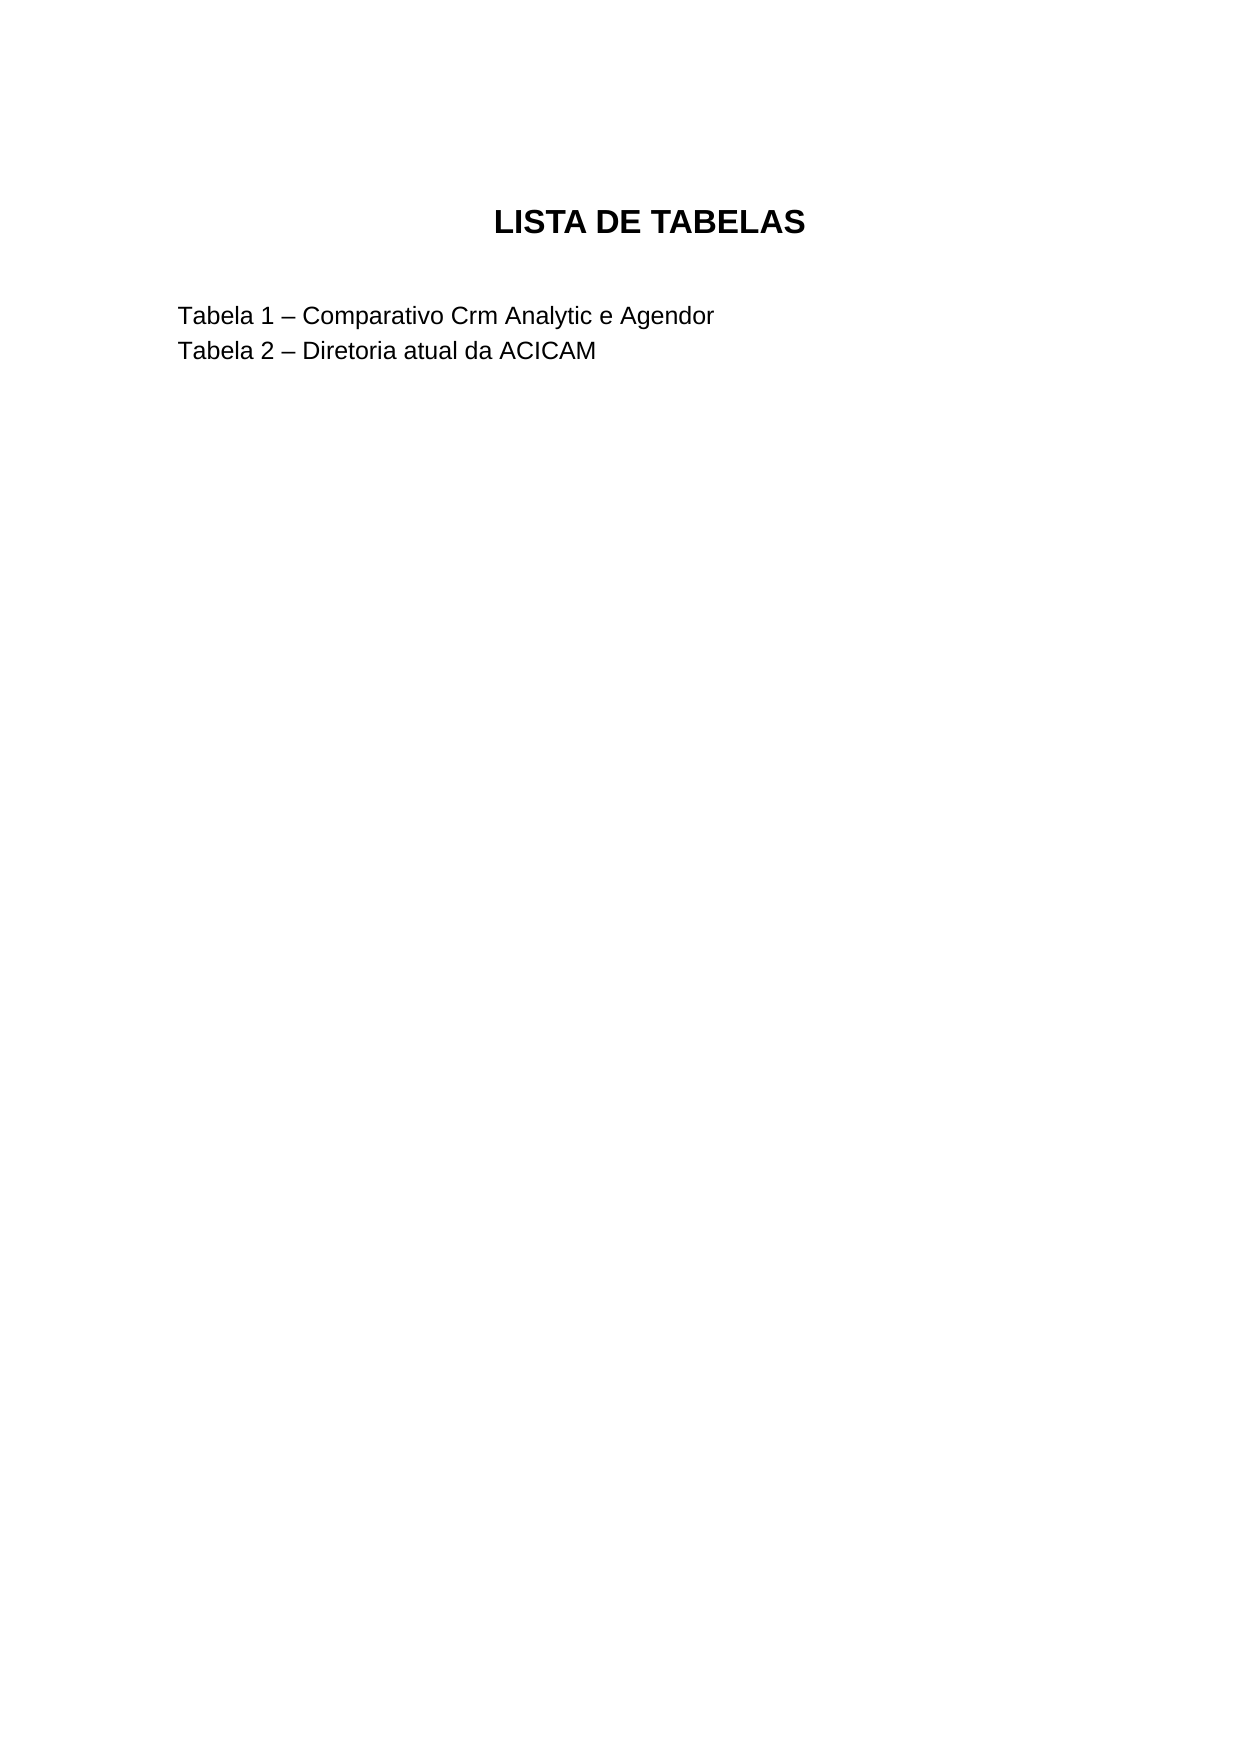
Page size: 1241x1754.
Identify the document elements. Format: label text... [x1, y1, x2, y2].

text Tabela 2 – Diretoria atual da ACICAM [177, 336, 1122, 364]
subtitle LISTA DE TABELAS [177, 202, 1122, 241]
subtitle Tabela 1 – Comparativo Crm Analytic e Agendor [177, 301, 1122, 329]
